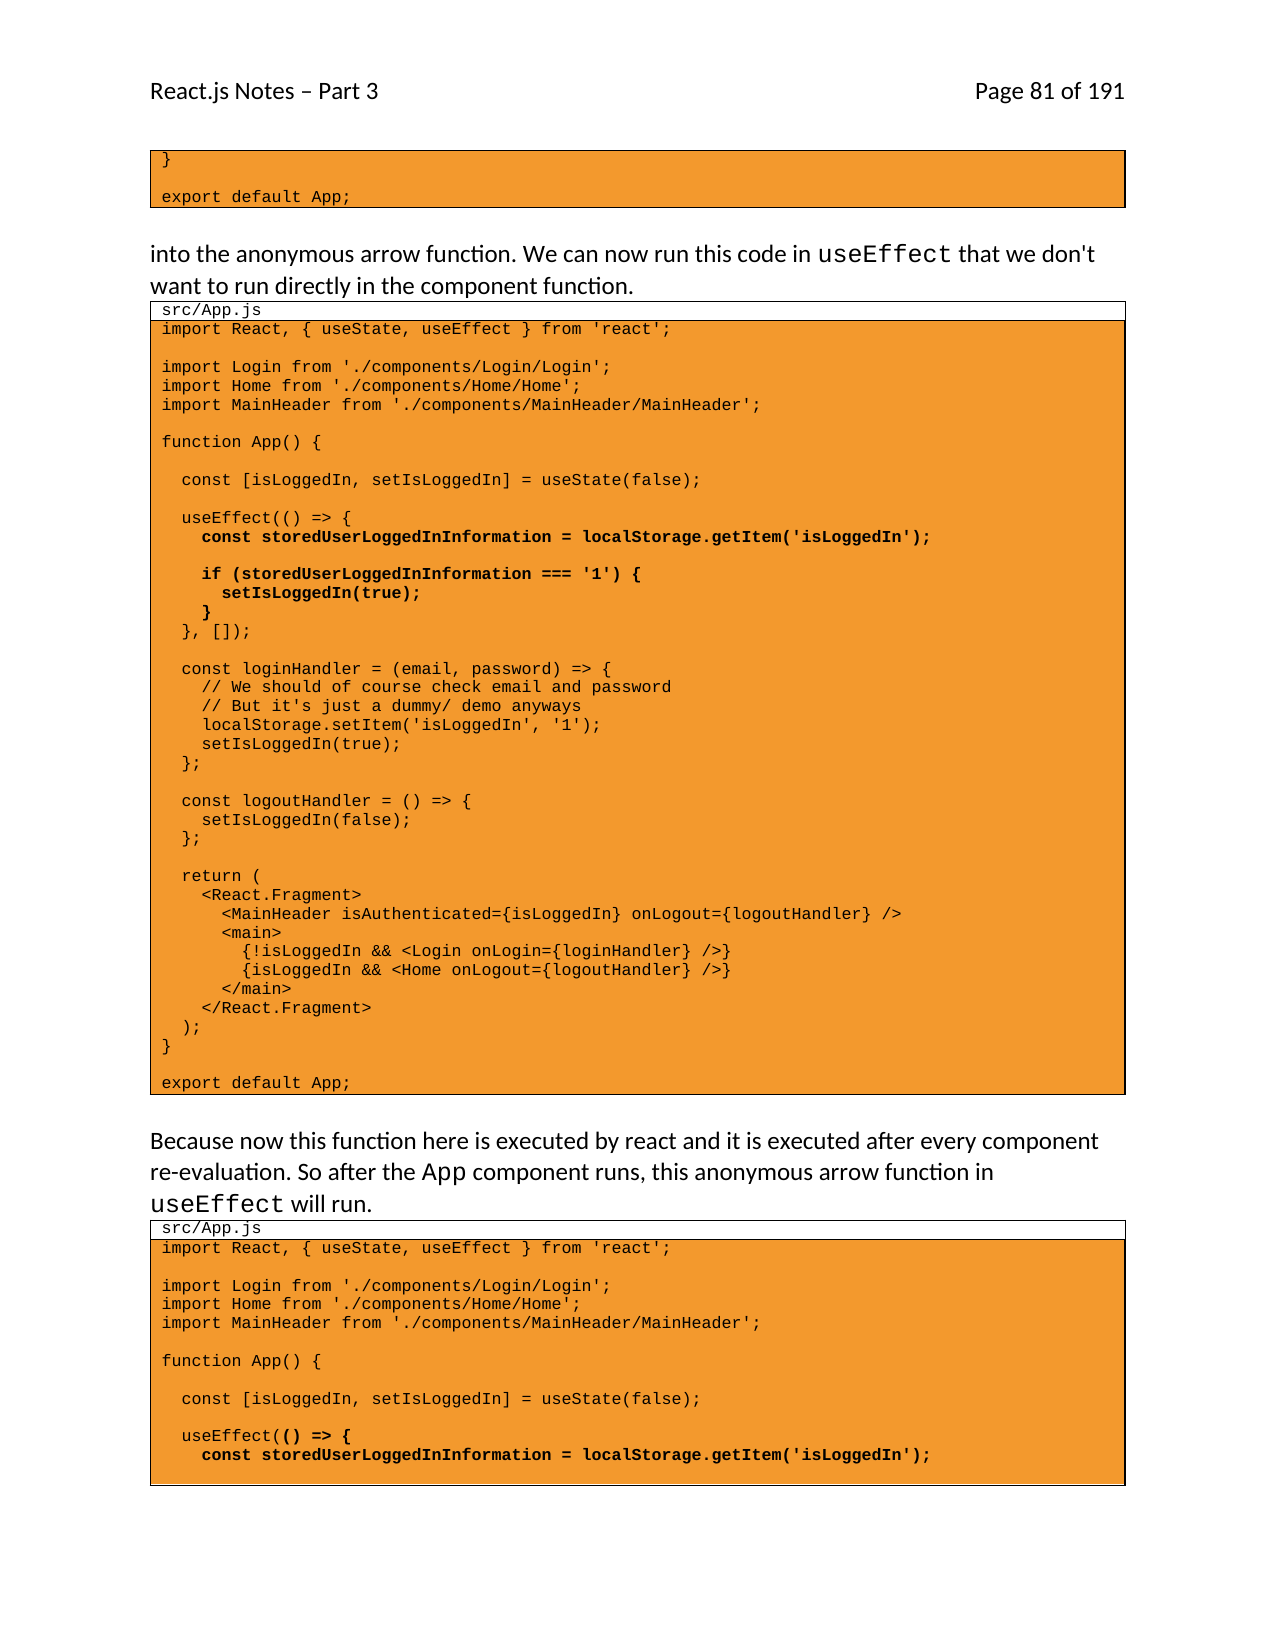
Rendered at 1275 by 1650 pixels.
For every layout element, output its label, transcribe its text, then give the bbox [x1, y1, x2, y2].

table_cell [151, 151, 1124, 207]
text into the anonymous arrow function. We can now run this code in useEffect that we don't want to run directly in the component function. [150, 239, 1125, 301]
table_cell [151, 1240, 1124, 1484]
table_header src/App.js [151, 1221, 1125, 1239]
text Because now this function here is executed by react and it is executed after every component re-evaluation. So after the App component runs, this anonymous arrow function in useEffect will run. [150, 1125, 1125, 1219]
table_header src/App.js [151, 302, 1125, 320]
